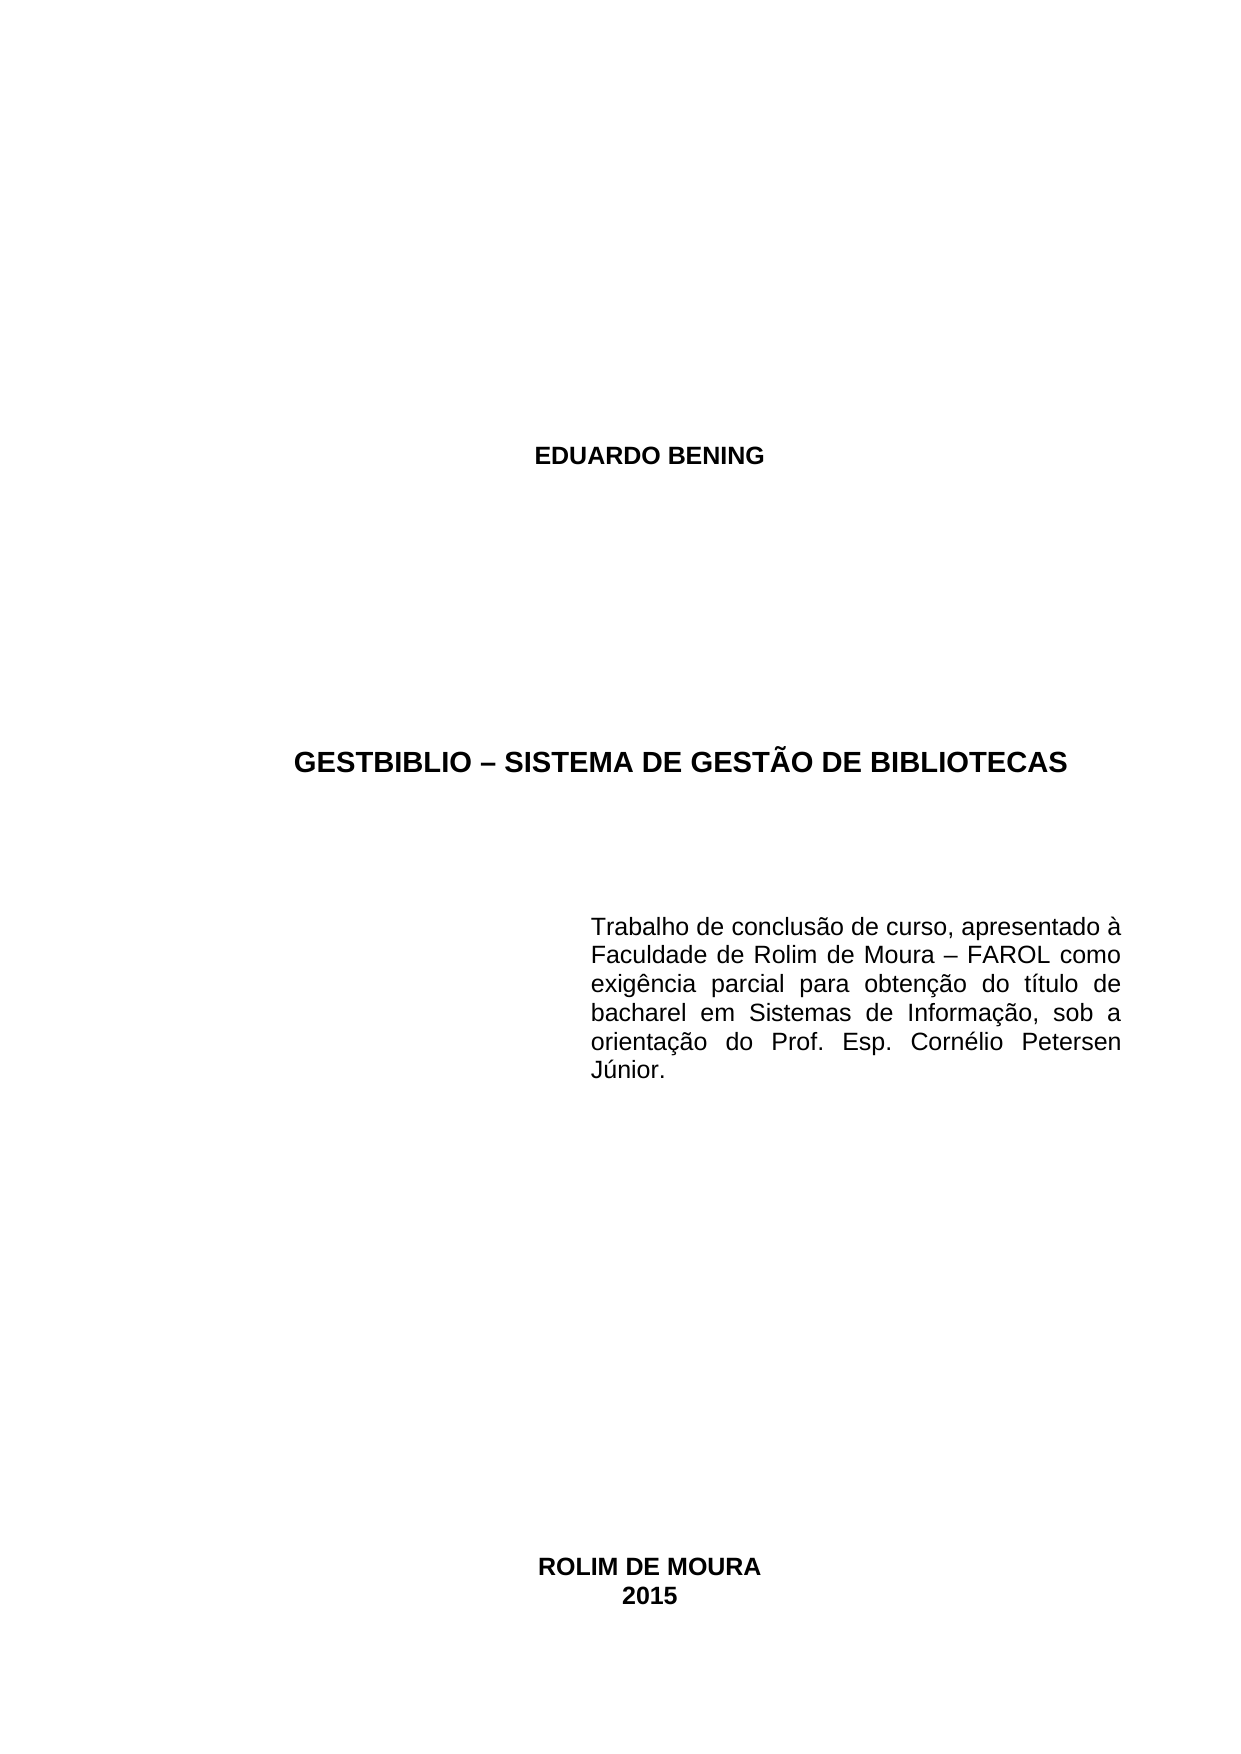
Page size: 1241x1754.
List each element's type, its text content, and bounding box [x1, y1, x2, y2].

text Trabalho de conclusão de curso, apresentado à Faculdade de Rolim de Moura – FAROL como exigência parcial para obtenção do título de bacharel em Sistemas de Informação, sob a orientação do Prof. Esp. Cornélio Petersen Júnior. [591, 911, 1122, 1084]
text GESTBIBLIO – SISTEMA DE GESTÃO DE BIBLIOTECAS [240, 745, 1122, 778]
text 2015SUMÁRIO [177, 1581, 1122, 1610]
text Rolim de moura [177, 1552, 1122, 1581]
text EDUARDO BENING [177, 441, 1122, 469]
